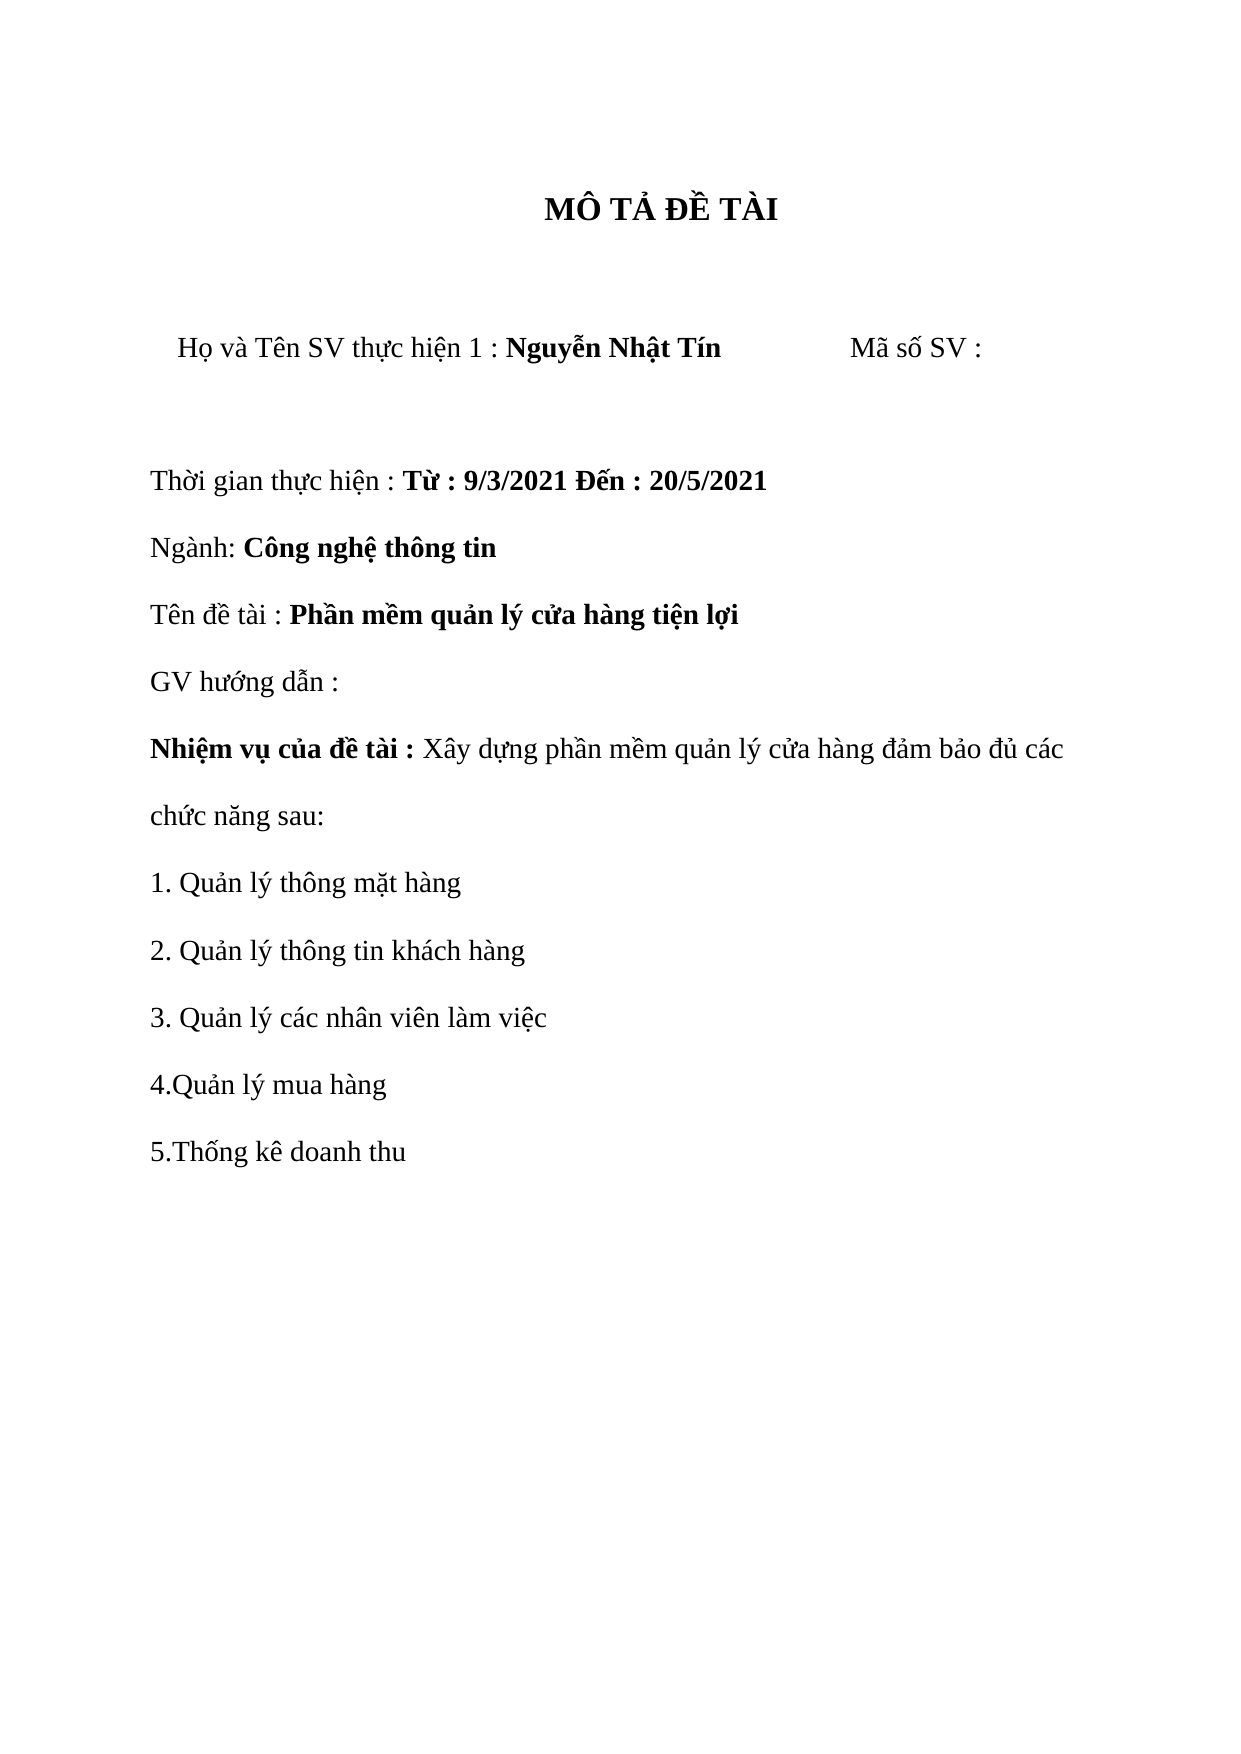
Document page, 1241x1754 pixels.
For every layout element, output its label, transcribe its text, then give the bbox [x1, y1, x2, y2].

text GV hướng dẫn : [150, 664, 1123, 698]
text 5.Thống kê doanh thu [150, 1134, 1123, 1167]
text Ngành: Công nghệ thông tin [150, 530, 1123, 564]
text 1. Quản lý thông mặt hàng [150, 866, 1123, 899]
text Thời gian thực hiện : Từ : 9/3/2021 Đến : 20/5/2021 [150, 463, 1123, 497]
text Nhiệm vụ của đề tài : Xây dựng phần mềm quản lý cửa hàng đảm bảo đủ các chức năng sau: [150, 731, 1123, 832]
text 3. Quản lý các nhân viên làm việc [150, 1000, 1123, 1033]
text 4.Quản lý mua hàng [150, 1067, 1123, 1100]
text Họ và Tên SV thực hiện 1 : Nguyễn Nhật Tín Mã số SV : [177, 330, 1123, 364]
text Tên đề tài : Phần mềm quản lý cửa hàng tiện lợi [150, 597, 1123, 631]
text 2. Quản lý thông tin khách hàng [150, 933, 1123, 966]
text MÔ TẢ ĐỀ TÀI [200, 190, 1123, 228]
